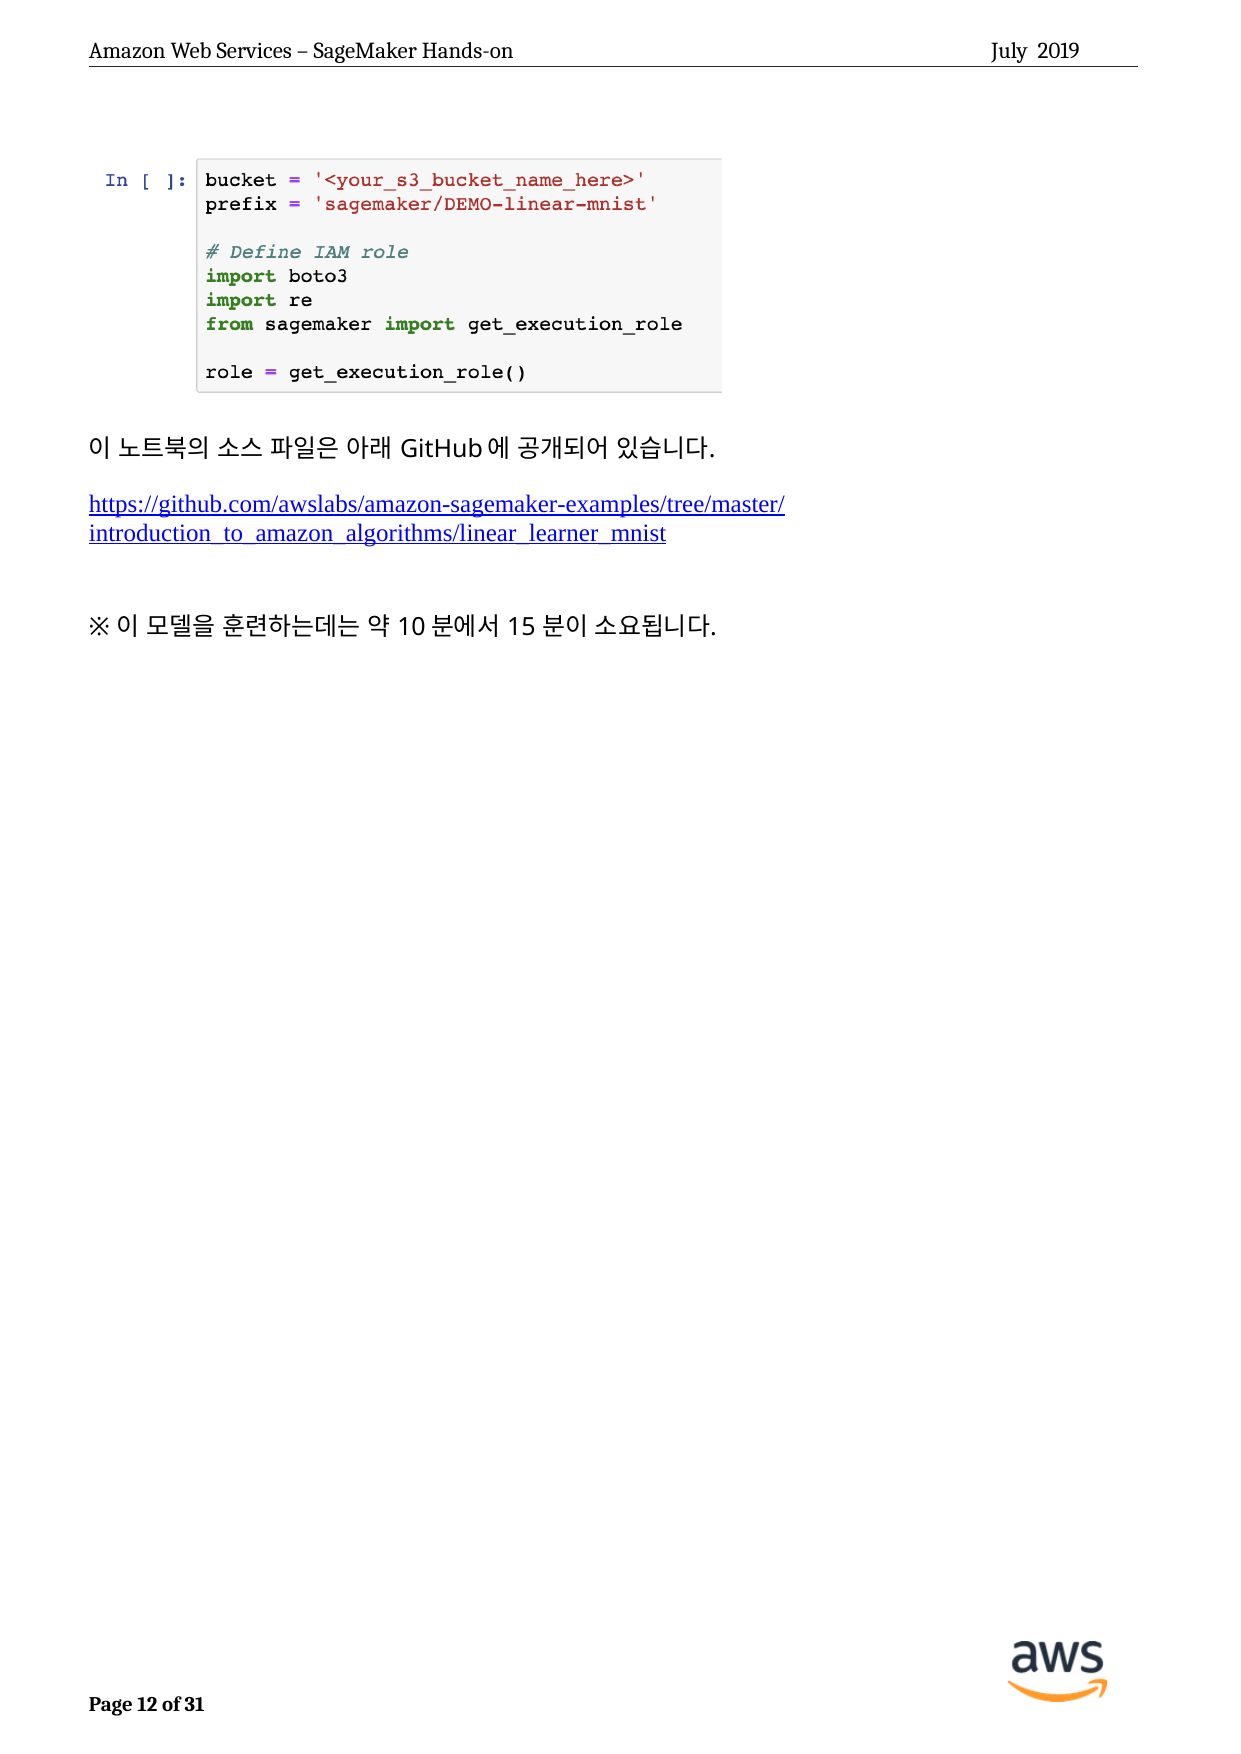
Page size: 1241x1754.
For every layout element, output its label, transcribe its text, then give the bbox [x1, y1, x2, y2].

picture [997, 1630, 1116, 1712]
text 이 노트북의 소스 파일은 아래 GitHub에 공개되어 있습니다. [89, 428, 1138, 464]
text ※ 이 모델을 훈련하는데는 약 10분에서 15 분이 소요됩니다. [89, 606, 1138, 676]
picture [88, 150, 722, 404]
text https://github.com/awslabs/amazon-sagemaker-examples/tree/master/introduction_to_amazon_algorithms/linear_learner_mnist [89, 489, 1138, 547]
